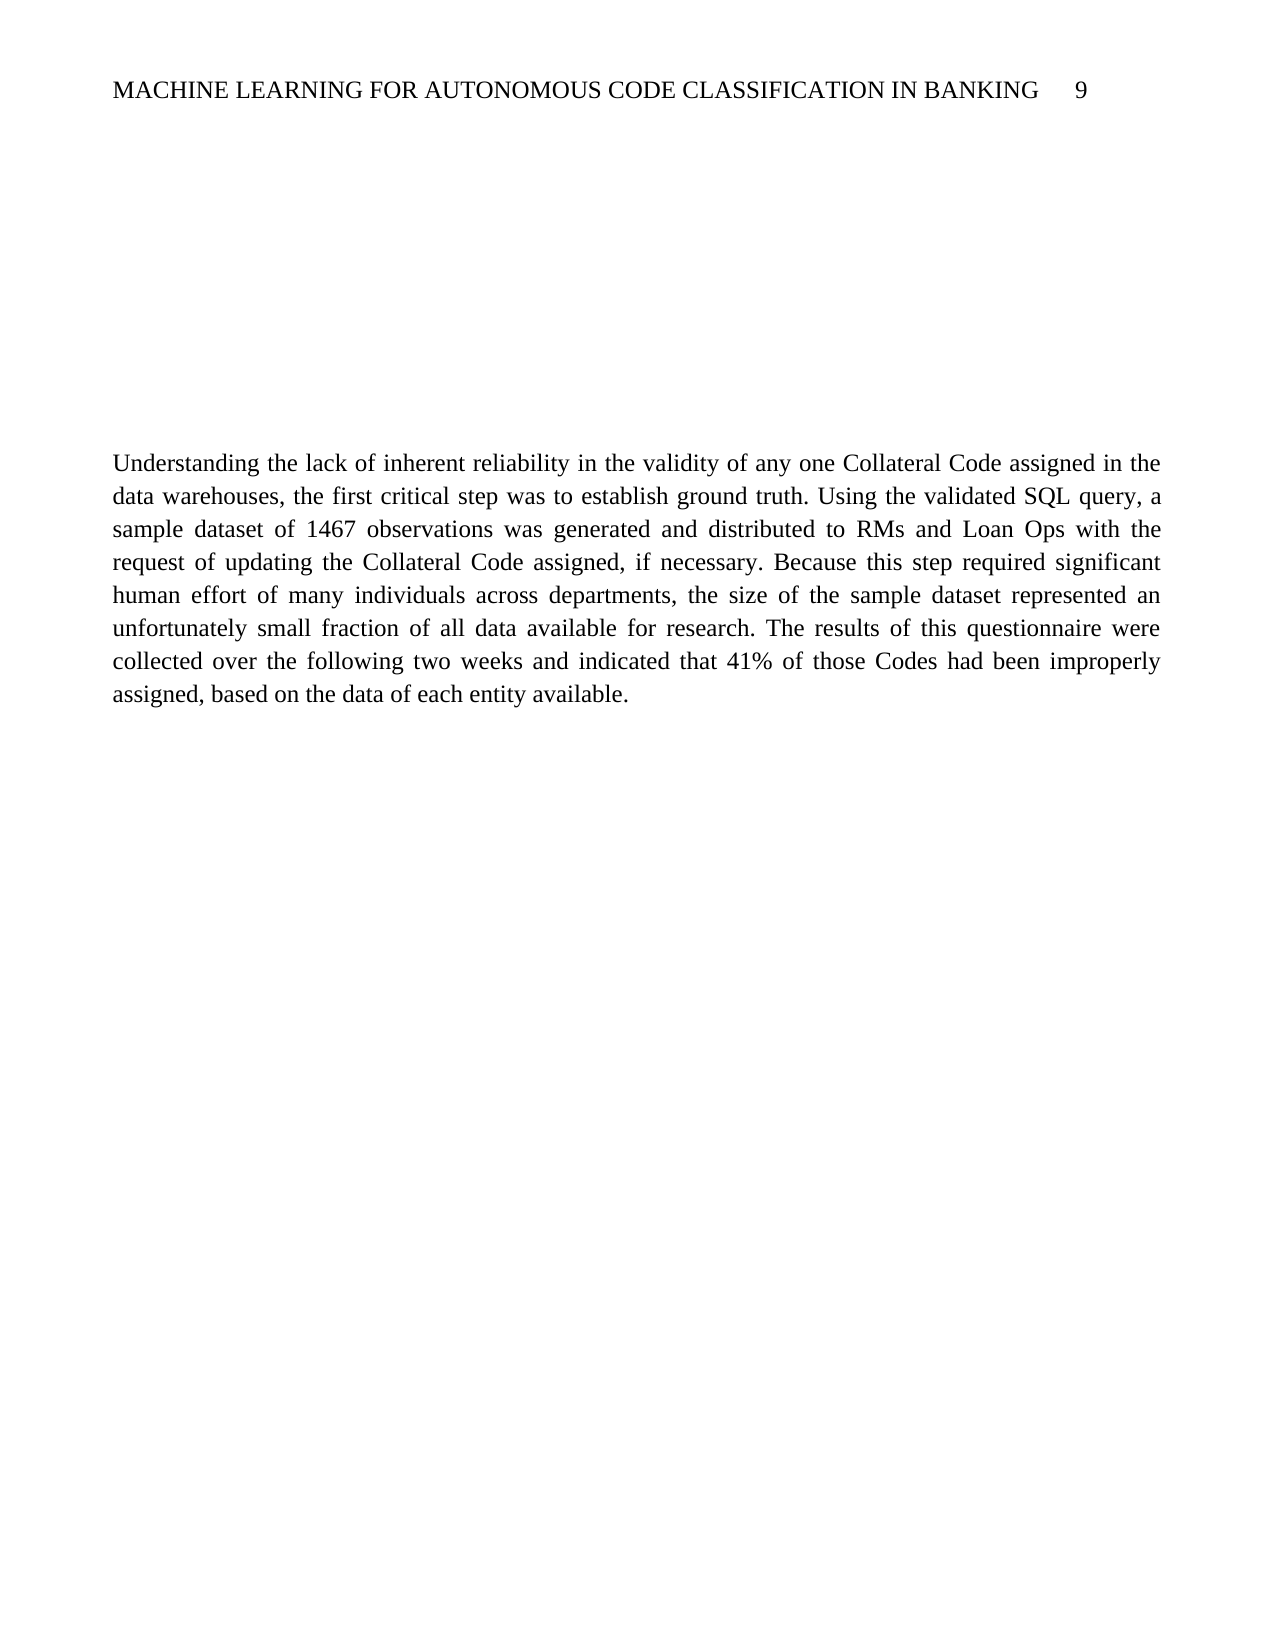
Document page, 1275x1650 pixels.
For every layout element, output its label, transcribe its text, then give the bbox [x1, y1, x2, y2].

text Understanding the lack of inherent reliability in the validity of any one Collateral Code assigned in the data warehouses, the first critical step was to establish ground truth. Using the validated SQL query, a sample dataset of 1467 observations was generated and distributed to RMs and Loan Ops with the request of updating the Collateral Code assigned, if necessary. Because this step required significant human effort of many individuals across departments, the size of the sample dataset represented an unfortunately small fraction of all data available for research. The results of this questionnaire were collected over the following two weeks and indicated that 41% of those Codes had been improperly assigned, based on the data of each entity available. [112, 448, 1162, 708]
